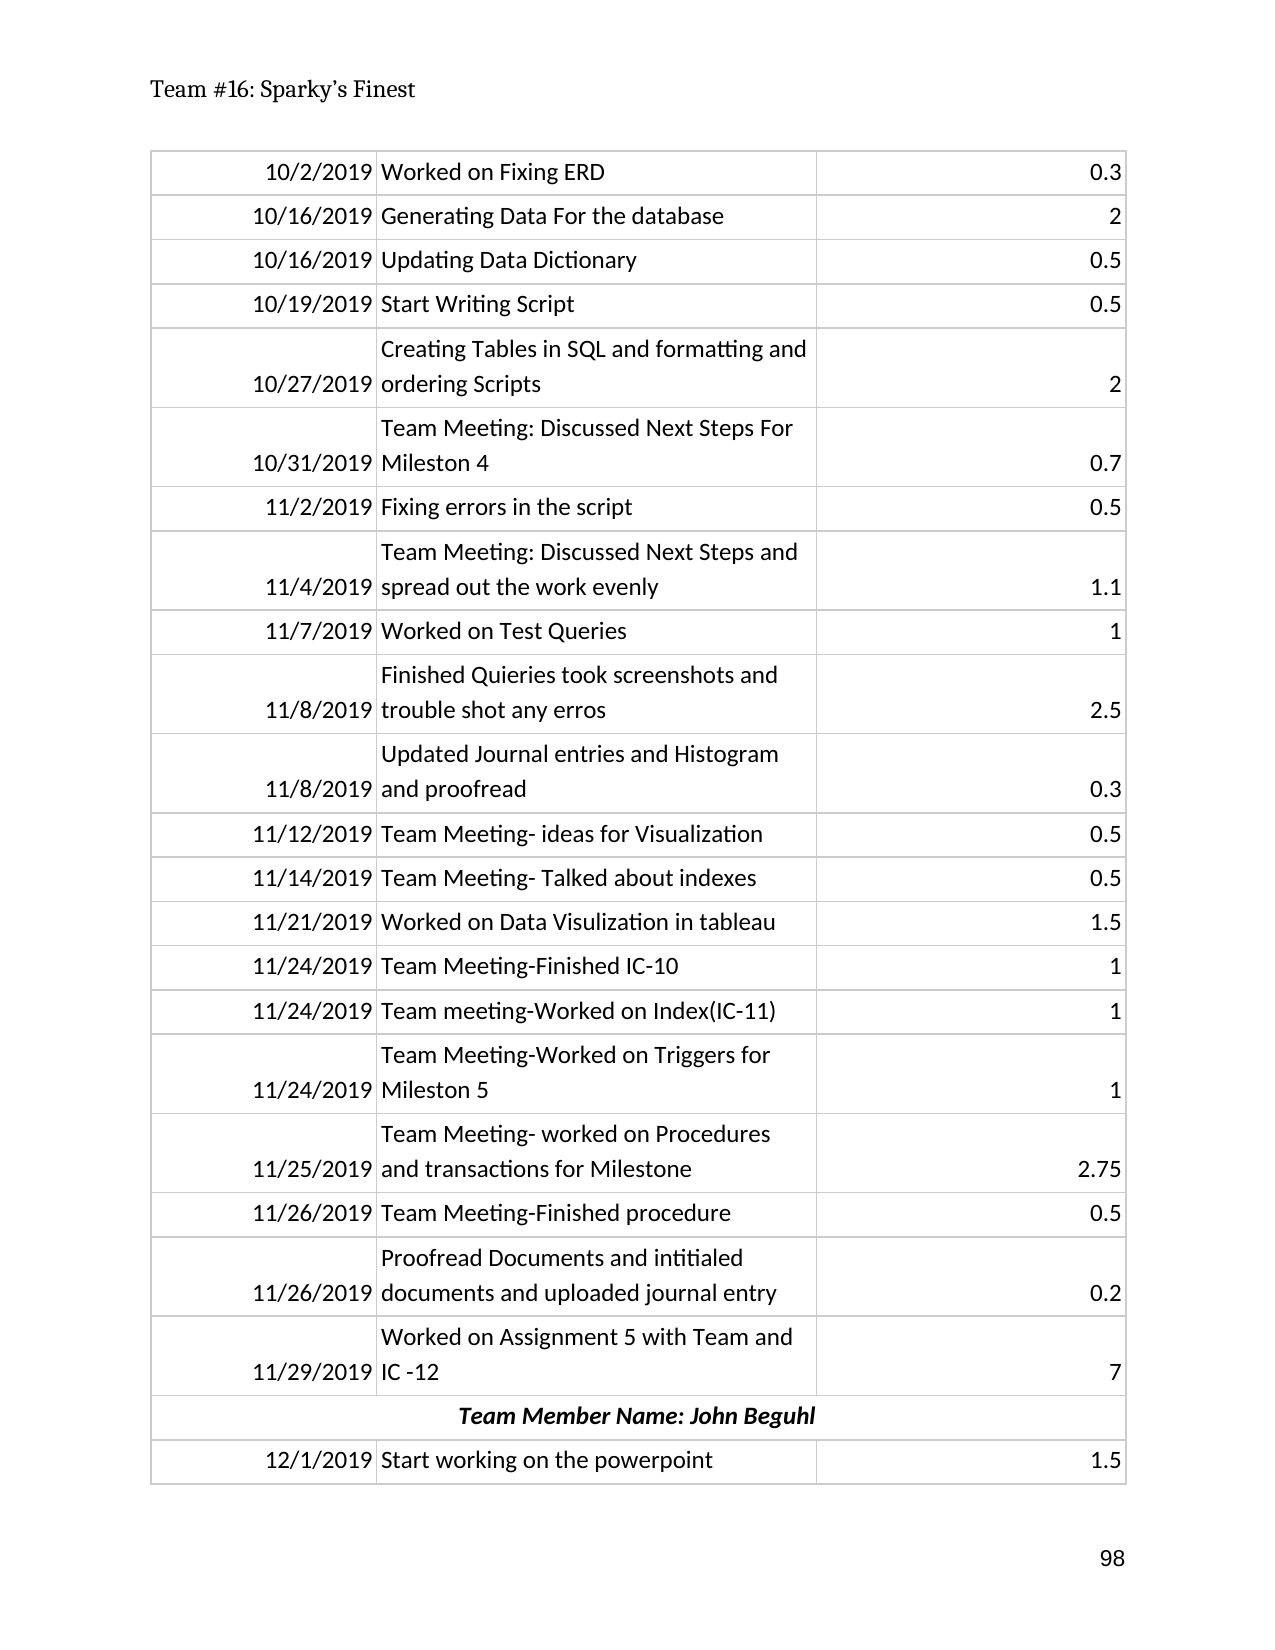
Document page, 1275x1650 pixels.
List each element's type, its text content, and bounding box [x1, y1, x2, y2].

table_cell 11/24/2019 [152, 946, 376, 989]
table_cell 7 [817, 1317, 1125, 1395]
table_cell 10/19/2019 [152, 285, 376, 327]
table_cell Team Meeting-Finished IC-10 [377, 946, 816, 989]
table_cell Worked on Assignment 5 with Team and IC -12 [377, 1317, 816, 1395]
table_cell 11/12/2019 [152, 814, 376, 856]
table_cell 10/16/2019 [152, 196, 376, 238]
table_cell 11/24/2019 [152, 991, 376, 1033]
table_cell 11/4/2019 [152, 532, 376, 609]
table_cell 2.75 [817, 1114, 1125, 1192]
table_cell Team Meeting- worked on Procedures and transactions for Milestone [377, 1114, 816, 1192]
table_cell 11/8/2019 [152, 655, 376, 733]
table_cell Start Writing Script [377, 285, 816, 327]
table_cell Generating Data For the database [377, 196, 816, 238]
table_cell 10/16/2019 [152, 240, 376, 283]
table_cell 0.7 [817, 408, 1125, 486]
table_cell Worked on Test Queries [377, 611, 816, 653]
table_cell Updating Data Dictionary [377, 240, 816, 283]
table_cell 2 [817, 196, 1125, 238]
table_cell 11/26/2019 [152, 1193, 376, 1236]
table_cell 10/2/2019 [152, 152, 376, 194]
table_cell 1 [817, 991, 1125, 1033]
table_cell Team Meeting: Discussed Next Steps For Mileston 4 [377, 408, 816, 486]
table_cell Worked on Data Visulization in tableau [377, 902, 816, 945]
table_cell 11/2/2019 [152, 487, 376, 530]
table_cell 2 [817, 329, 1125, 406]
table_cell 0.3 [817, 152, 1125, 194]
table_cell 2.5 [817, 655, 1125, 733]
table_cell 0.5 [817, 858, 1125, 901]
table_cell 11/29/2019 [152, 1317, 376, 1395]
table_cell 1.1 [817, 532, 1125, 609]
table_cell Team Meeting: Discussed Next Steps and spread out the work evenly [377, 532, 816, 609]
table_cell 1.5 [817, 902, 1125, 945]
table_cell 11/21/2019 [152, 902, 376, 945]
table_cell Proofread Documents and intitialed documents and uploaded journal entry [377, 1238, 816, 1315]
table_cell 11/14/2019 [152, 858, 376, 901]
table_cell 1.5 [817, 1441, 1125, 1483]
table_cell 11/7/2019 [152, 611, 376, 653]
table_cell 0.5 [817, 240, 1125, 283]
table_cell 11/8/2019 [152, 734, 376, 812]
table_cell 12/1/2019 [152, 1441, 376, 1483]
table_cell 0.5 [817, 814, 1125, 856]
table_cell 11/26/2019 [152, 1238, 376, 1315]
table_cell Start working on the powerpoint [377, 1441, 816, 1483]
table_cell 11/24/2019 [152, 1035, 376, 1113]
table_cell Updated Journal entries and Histogram and proofread [377, 734, 816, 812]
table_cell 0.2 [817, 1238, 1125, 1315]
table_cell 1 [817, 1035, 1125, 1113]
table_cell Team Meeting- Talked about indexes [377, 858, 816, 901]
table_cell 1 [817, 946, 1125, 989]
table_cell Team Meeting- ideas for Visualization [377, 814, 816, 856]
table_cell Worked on Fixing ERD [377, 152, 816, 194]
table_cell 10/27/2019 [152, 329, 376, 406]
table_cell 0.5 [817, 285, 1125, 327]
table_cell Team Meeting-Finished procedure [377, 1193, 816, 1236]
table_cell Team Member Name: John Beguhl [152, 1396, 1125, 1439]
table_cell 0.3 [817, 734, 1125, 812]
table_cell Finished Quieries took screenshots and trouble shot any erros [377, 655, 816, 733]
table_cell 0.5 [817, 1193, 1125, 1236]
table_cell 0.5 [817, 487, 1125, 530]
table_cell Team Meeting-Worked on Triggers for Mileston 5 [377, 1035, 816, 1113]
table_cell Creating Tables in SQL and formatting and ordering Scripts [377, 329, 816, 406]
table_cell Fixing errors in the script [377, 487, 816, 530]
table_cell 1 [817, 611, 1125, 653]
table_cell Team meeting-Worked on Index(IC-11) [377, 991, 816, 1033]
table_cell 10/31/2019 [152, 408, 376, 486]
table_cell 11/25/2019 [152, 1114, 376, 1192]
